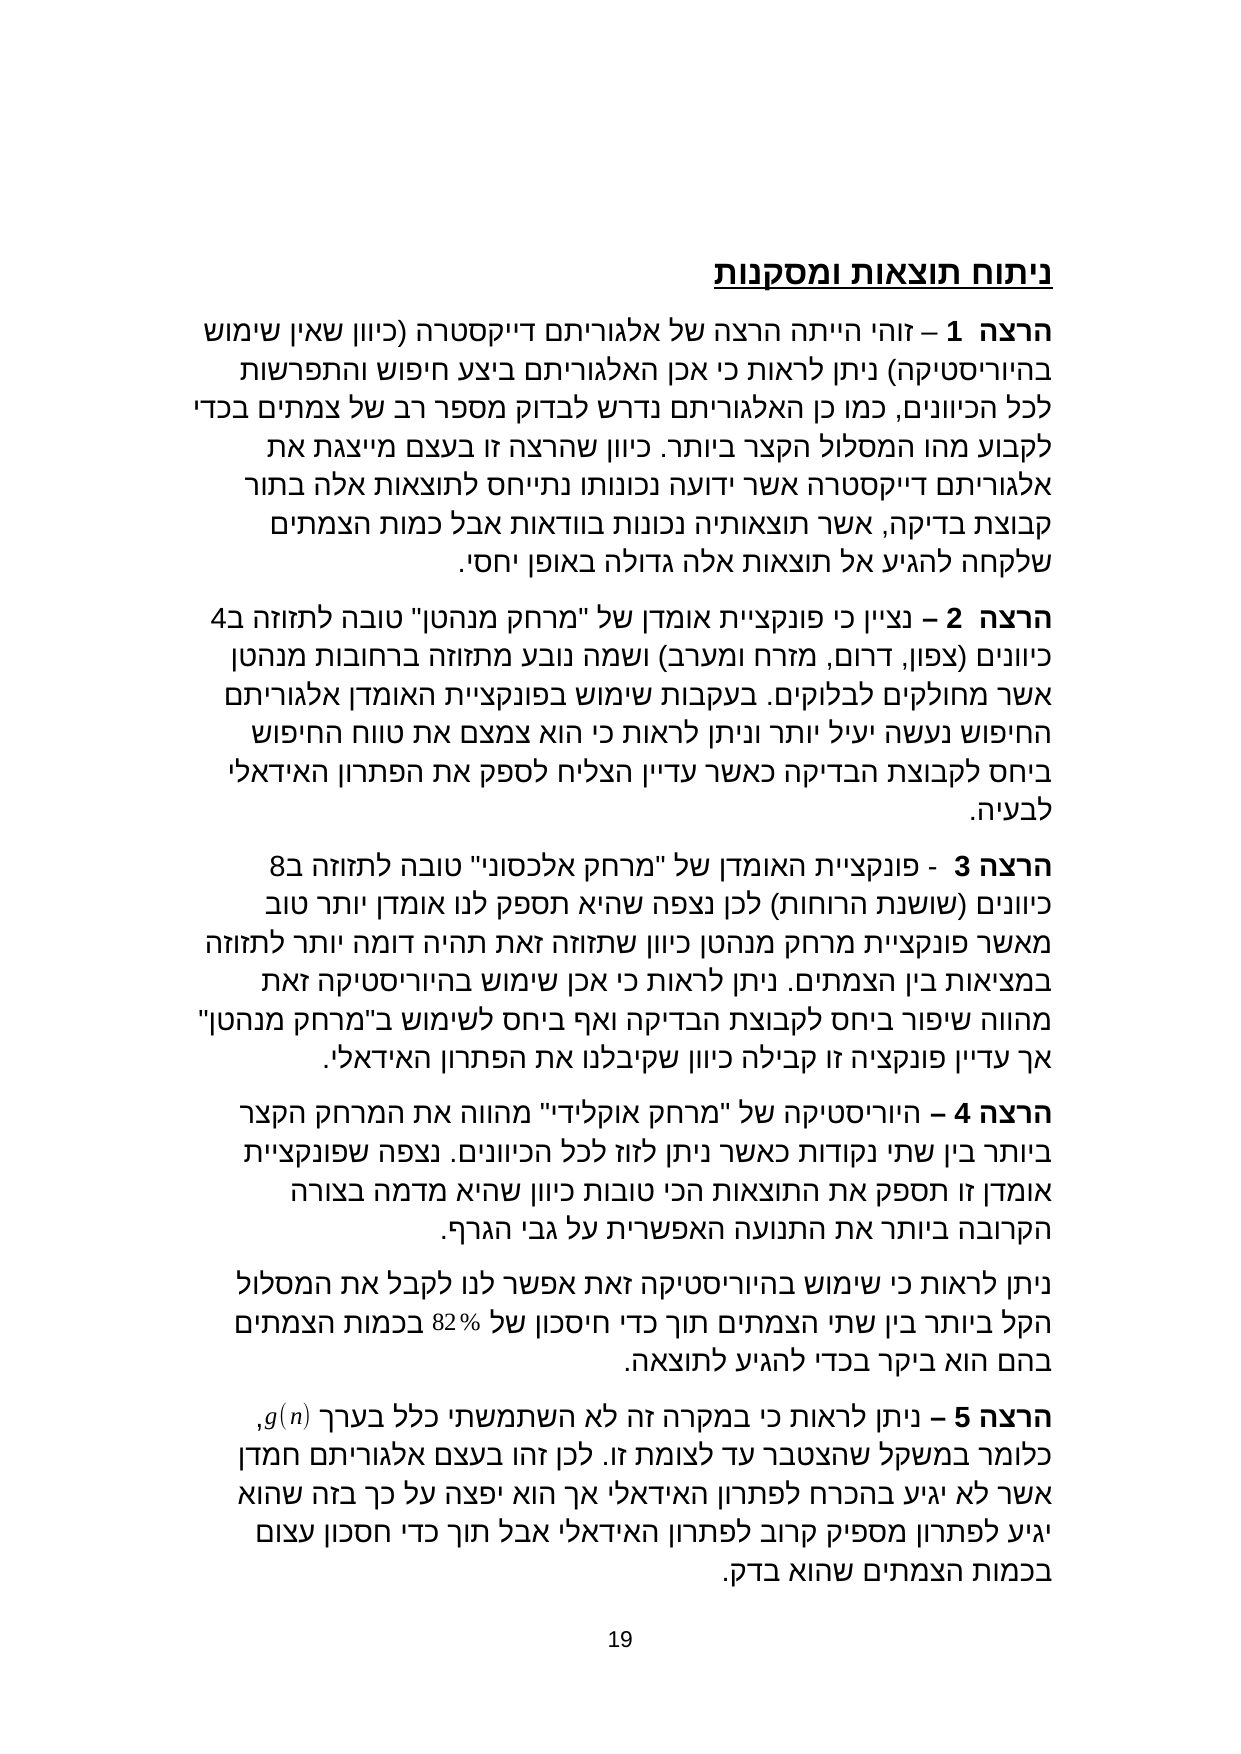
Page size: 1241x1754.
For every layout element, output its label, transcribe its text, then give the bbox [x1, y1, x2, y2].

text ניתוח תוצאות ומסקנות [187, 253, 1053, 292]
text הרצה 3 - פונקציית האומדן של "מרחק אלכסוני" טובה לתזוזה ב8 כיוונים (שושנת הרוחות) לכן נצפה שהיא תספק לנו אומדן יותר טוב מאשר פונקציית מרחק מנהטן כיוון שתזוזה זאת תהיה דומה יותר לתזוזה במציאות בין הצמתים. ניתן לראות כי אכן שימוש בהיוריסטיקה זאת מהווה שיפור ביחס לקבוצת הבדיקה ואף ביחס לשימוש ב"מרחק מנהטן" אך עדיין פונקציה זו קבילה כיוון שקיבלנו את הפתרון האידאלי. [187, 848, 1053, 1075]
text הרצה 2 – נציין כי פונקציית אומדן של "מרחק מנהטן" טובה לתזוזה ב4 כיוונים (צפון, דרום, מזרח ומערב) ושמה נובע מתזוזה ברחובות מנהטן אשר מחולקים לבלוקים. בעקבות שימוש בפונקציית האומדן אלגוריתם החיפוש נעשה יעיל יותר וניתן לראות כי הוא צמצם את טווח החיפוש ביחס לקבוצת הבדיקה כאשר עדיין הצליח לספק את הפתרון האידאלי לבעיה. [187, 601, 1053, 827]
text הרצה 4 – היוריסטיקה של "מרחק אוקלידי" מהווה את המרחק הקצר ביותר בין שתי נקודות כאשר ניתן לזוז לכל הכיוונים. נצפה שפונקציית אומדן זו תספק את התוצאות הכי טובות כיוון שהיא מדמה בצורה הקרובה ביותר את התנועה האפשרית על גבי הגרף. [187, 1096, 1053, 1246]
text הרצה 1 – זוהי הייתה הרצה של אלגוריתם דייקסטרה (כיוון שאין שימוש בהיוריסטיקה) ניתן לראות כי אכן האלגוריתם ביצע חיפוש והתפרשות לכל הכיוונים, כמו כן האלגוריתם נדרש לבדוק מספר רב של צמתים בכדי לקבוע מהו המסלול הקצר ביותר. כיוון שהרצה זו בעצם מייצגת את אלגוריתם דייקסטרה אשר ידועה נכונותו נתייחס לתוצאות אלה בתור קבוצת בדיקה, אשר תוצאותיה נכונות בוודאות אבל כמות הצמתים שלקחה להגיע אל תוצאות אלה גדולה באופן יחסי. [187, 314, 1053, 579]
text הרצה 5 – ניתן לראות כי במקרה זה לא השתמשתי כלל בערך , כלומר במשקל שהצטבר עד לצומת זו. לכן זהו בעצם אלגוריתם חמדן אשר לא יגיע בהכרח לפתרון האידאלי אך הוא יפצה על כך בזה שהוא יגיע לפתרון מספיק קרוב לפתרון האידאלי אבל תוך כדי חסכון עצום בכמות הצמתים שהוא בדק. [187, 1399, 1053, 1587]
text ניתן לראות כי שימוש בהיוריסטיקה זאת אפשר לנו לקבל את המסלול הקל ביותר בין שתי הצמתים תוך כדי חיסכון של בכמות הצמתים בהם הוא ביקר בכדי להגיע לתוצאה. [187, 1267, 1053, 1378]
